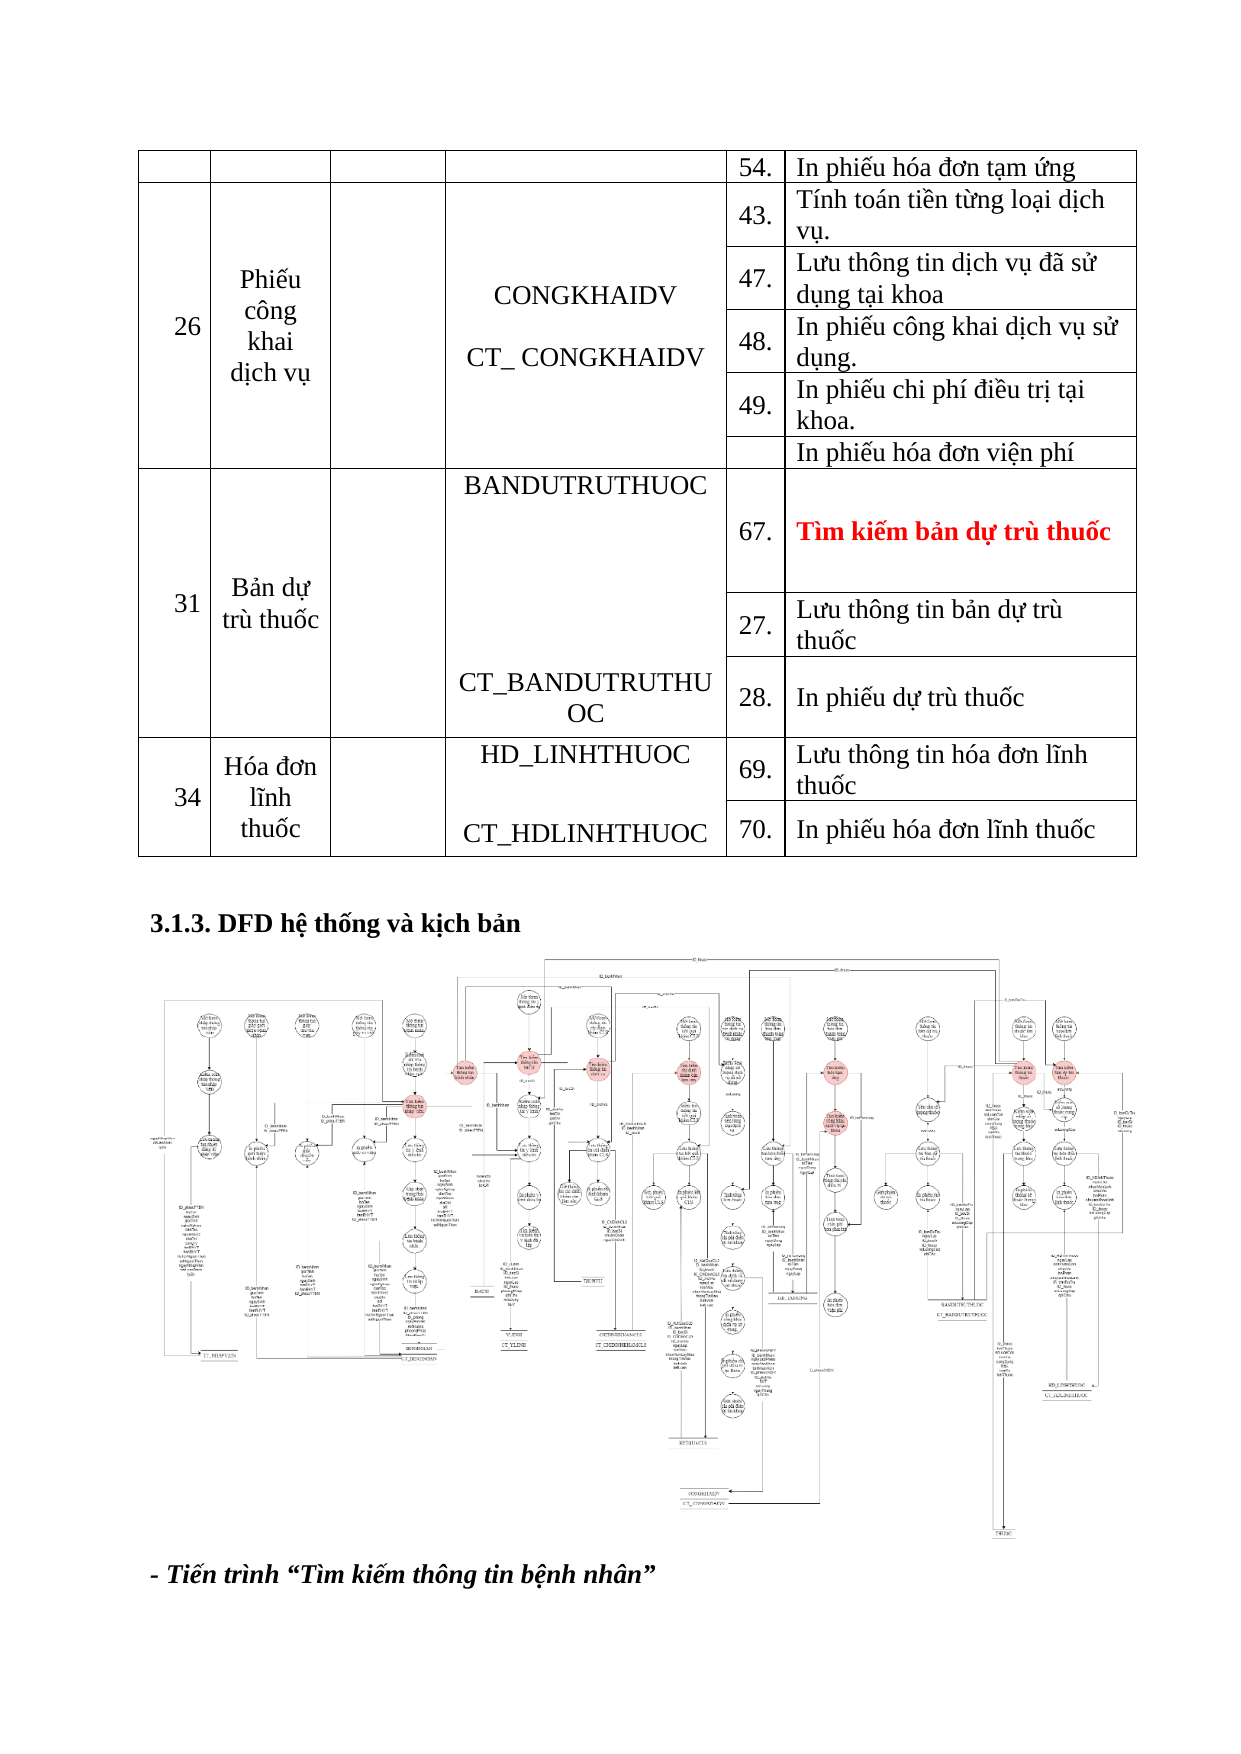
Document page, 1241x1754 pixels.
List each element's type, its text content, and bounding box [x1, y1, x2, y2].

subtitle 3.1.3. DFD hệ thống và kịch bản [150, 907, 1090, 939]
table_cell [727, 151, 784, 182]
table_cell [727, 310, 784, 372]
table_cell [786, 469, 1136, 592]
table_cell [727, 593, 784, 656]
picture [150, 957, 1136, 1539]
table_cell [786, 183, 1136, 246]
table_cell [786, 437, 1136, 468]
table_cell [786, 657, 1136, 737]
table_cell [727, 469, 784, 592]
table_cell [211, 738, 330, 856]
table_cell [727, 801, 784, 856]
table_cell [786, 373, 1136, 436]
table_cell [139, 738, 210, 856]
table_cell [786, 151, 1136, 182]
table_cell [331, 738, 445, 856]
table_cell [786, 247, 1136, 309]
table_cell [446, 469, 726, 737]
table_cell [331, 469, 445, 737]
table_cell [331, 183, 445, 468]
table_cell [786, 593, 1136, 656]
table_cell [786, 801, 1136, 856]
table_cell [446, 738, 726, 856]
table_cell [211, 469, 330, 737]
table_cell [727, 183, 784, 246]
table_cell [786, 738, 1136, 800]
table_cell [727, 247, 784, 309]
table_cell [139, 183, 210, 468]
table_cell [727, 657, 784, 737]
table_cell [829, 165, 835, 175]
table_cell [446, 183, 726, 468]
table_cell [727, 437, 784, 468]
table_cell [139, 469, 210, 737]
text - Tiến trình “Tìm kiếm thông tin bệnh nhân” [150, 1558, 1090, 1589]
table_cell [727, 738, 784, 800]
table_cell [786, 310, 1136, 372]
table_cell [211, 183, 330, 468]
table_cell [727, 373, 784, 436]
